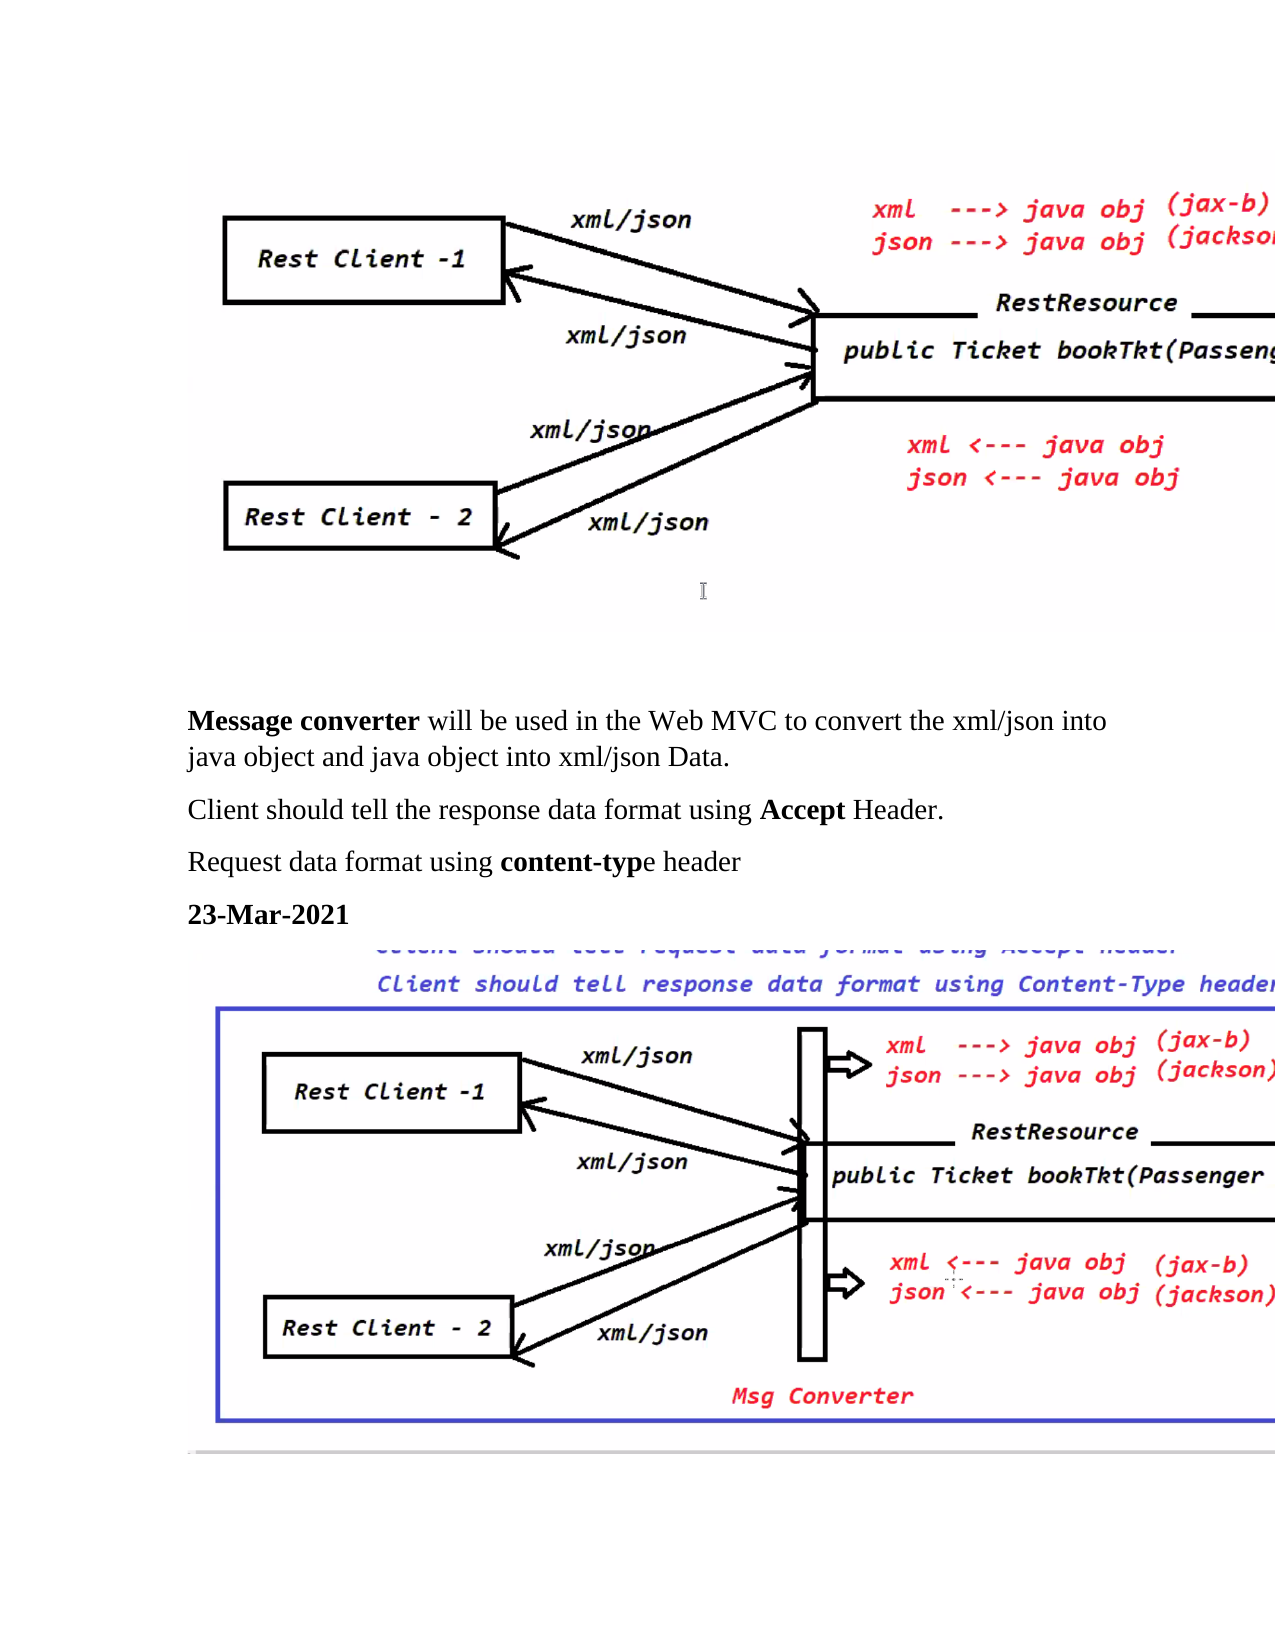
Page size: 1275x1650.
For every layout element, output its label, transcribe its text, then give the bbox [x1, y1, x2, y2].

picture [187, 150, 1275, 632]
text Message converter will be used in the Web MVC to convert the xml/json into java object and java object into xml/json Data. [187, 703, 1125, 772]
text Request data format using content-type header [187, 844, 1125, 878]
text 23-Mar-2021 [187, 897, 1125, 931]
text Client should tell the response data format using Accept Header. [187, 792, 1125, 825]
picture [187, 950, 1275, 1454]
